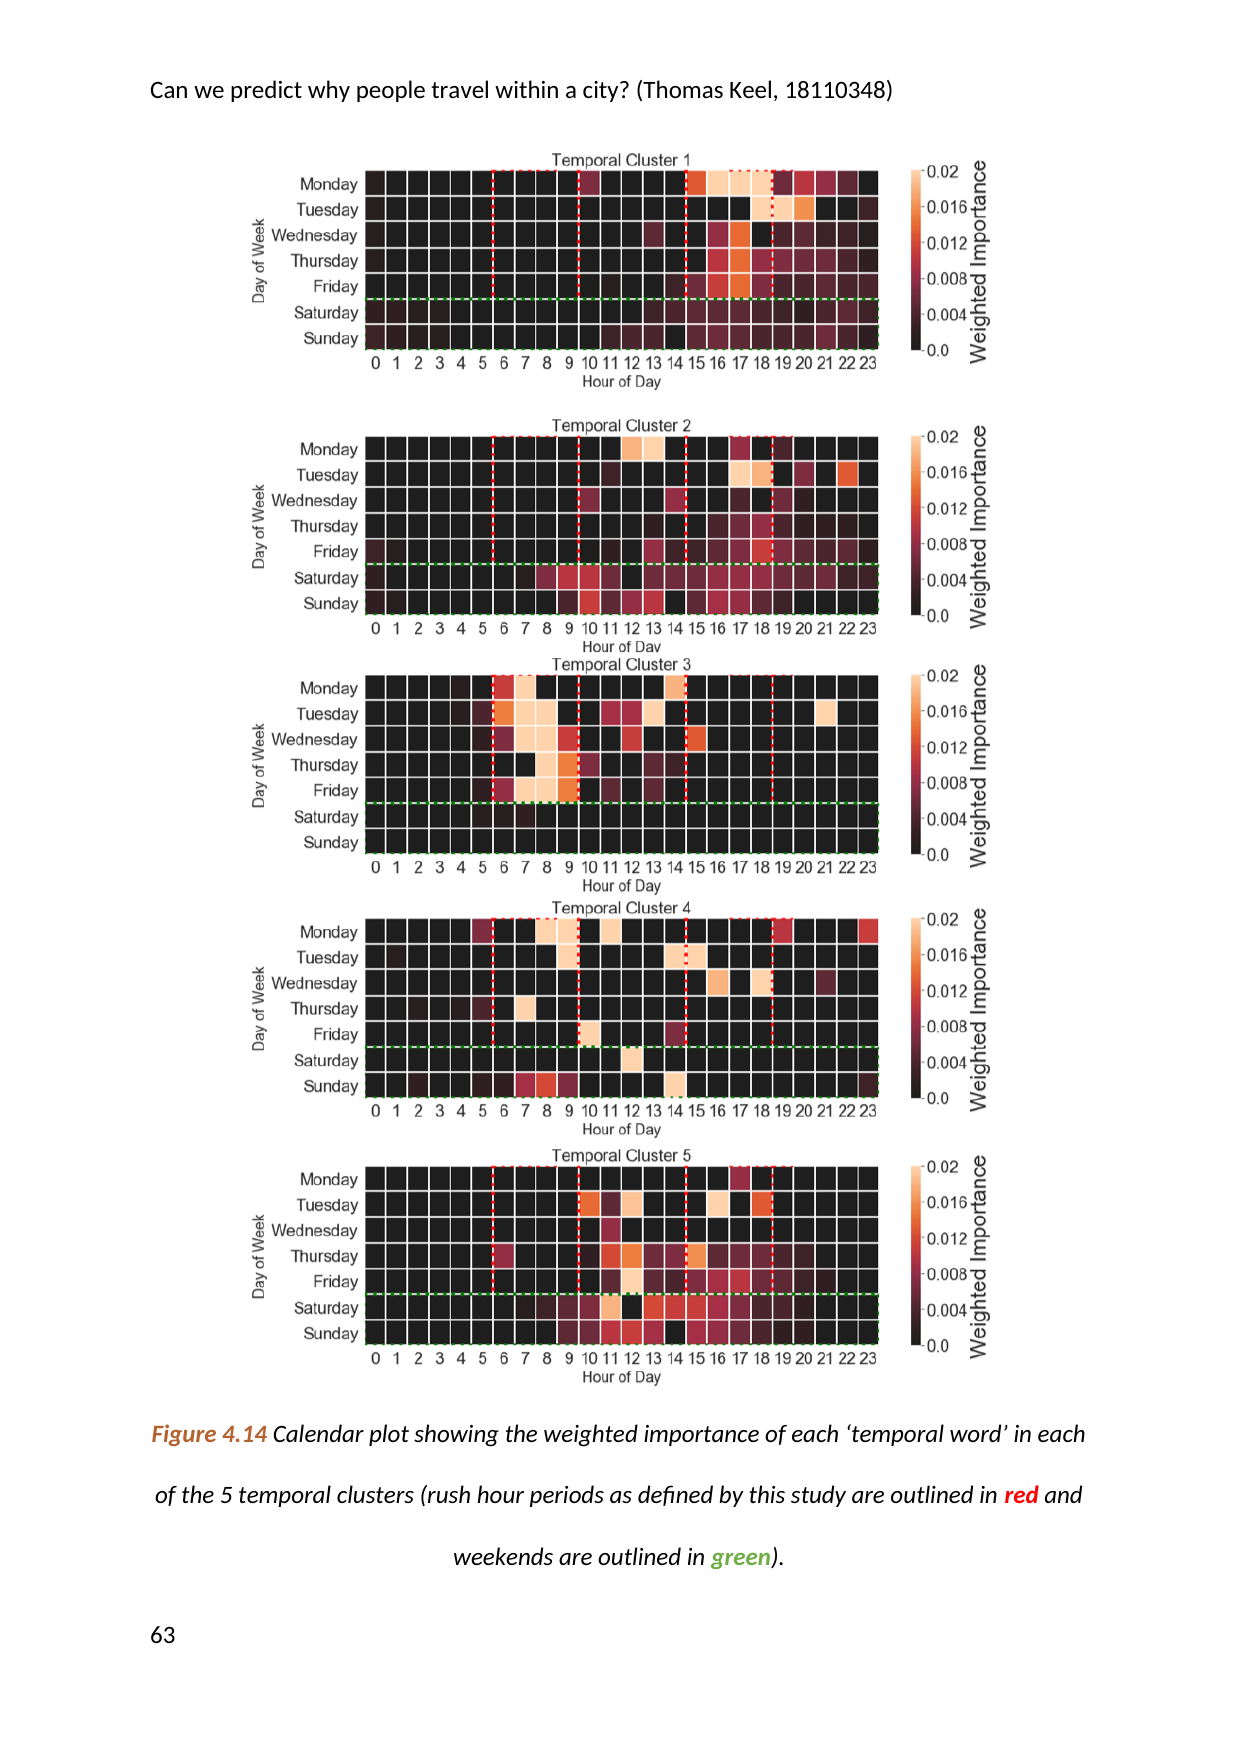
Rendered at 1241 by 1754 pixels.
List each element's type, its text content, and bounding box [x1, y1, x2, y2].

picture [247, 150, 994, 1388]
text Figure 4.14 Calendar plot showing the weighted importance of each ‘temporal word’ in each of the 5 temporal clusters (rush hour periods as defined by this study are outlined in red and weekends are outlined in green). [150, 1418, 1090, 1571]
